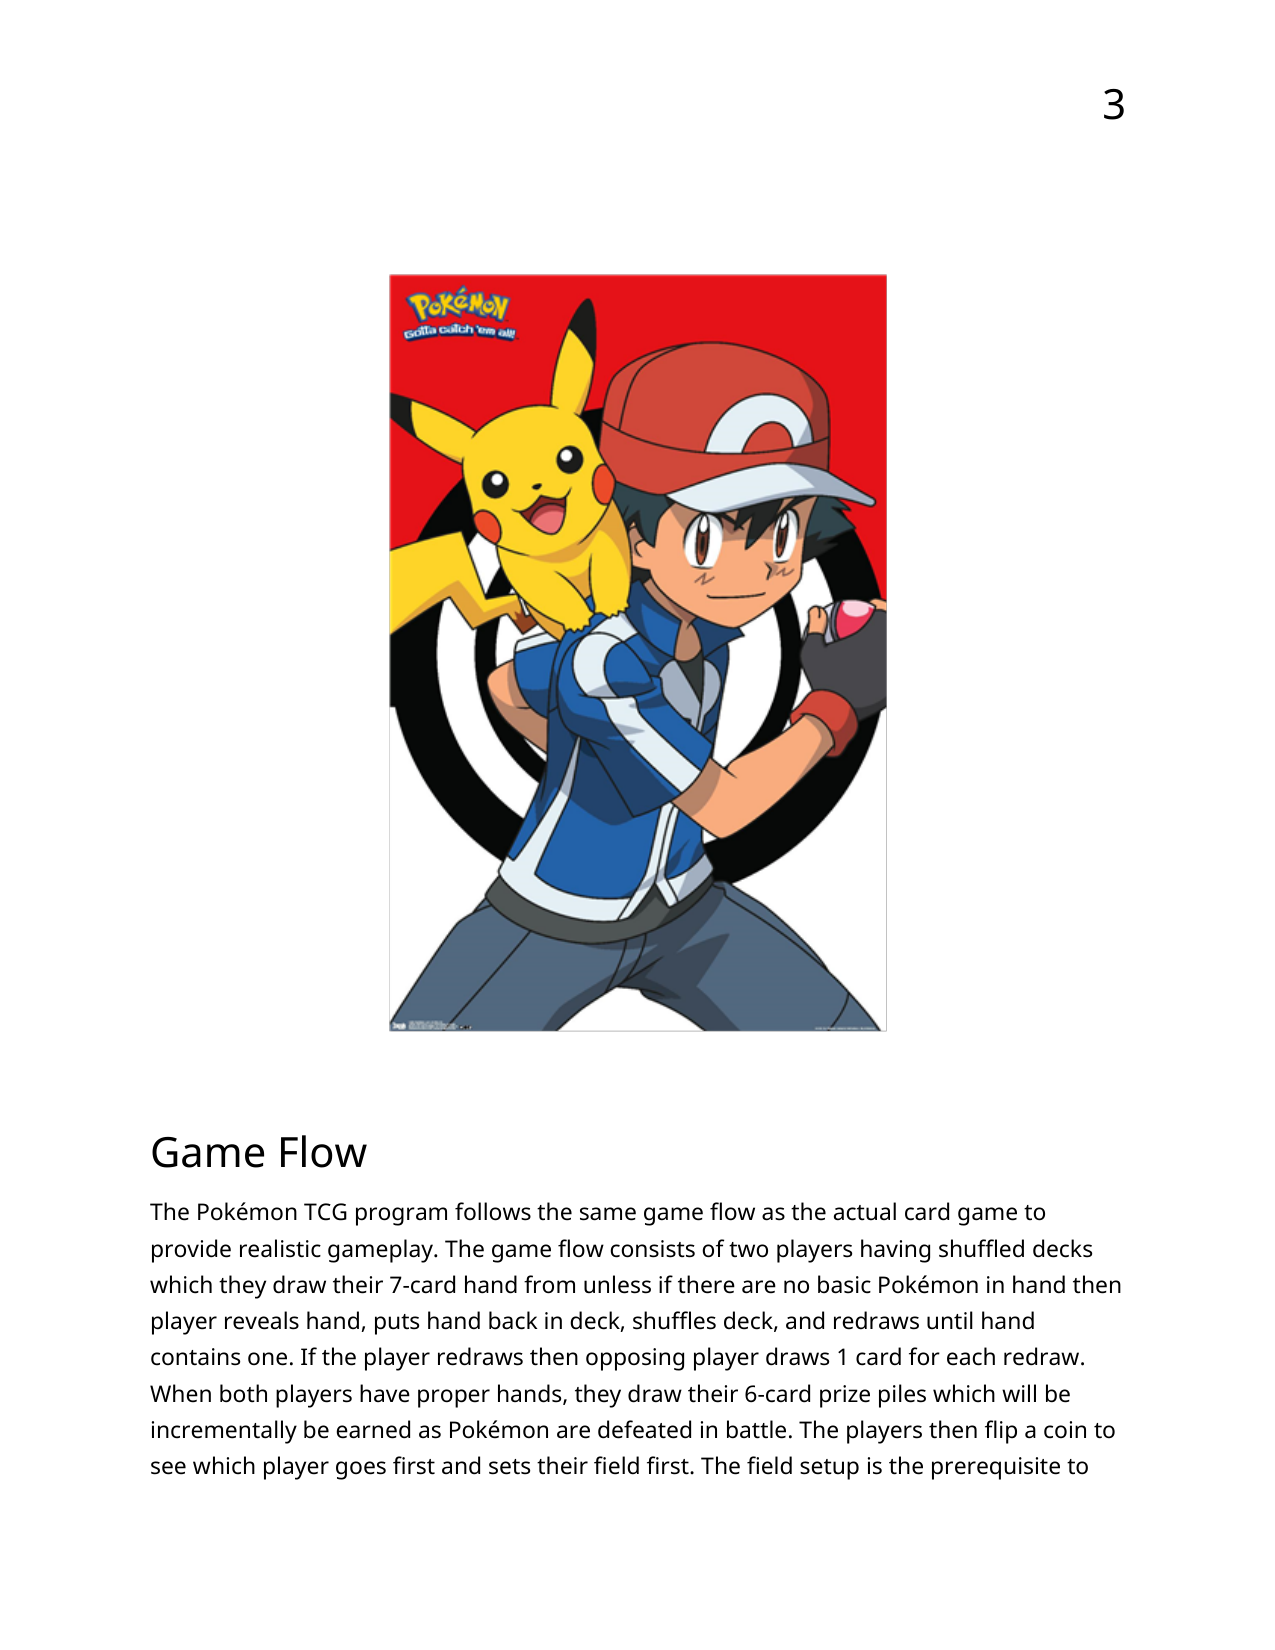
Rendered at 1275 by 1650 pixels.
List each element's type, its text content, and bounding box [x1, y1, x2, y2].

text Game Flow [150, 1123, 1125, 1179]
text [150, 1196, 1125, 1481]
